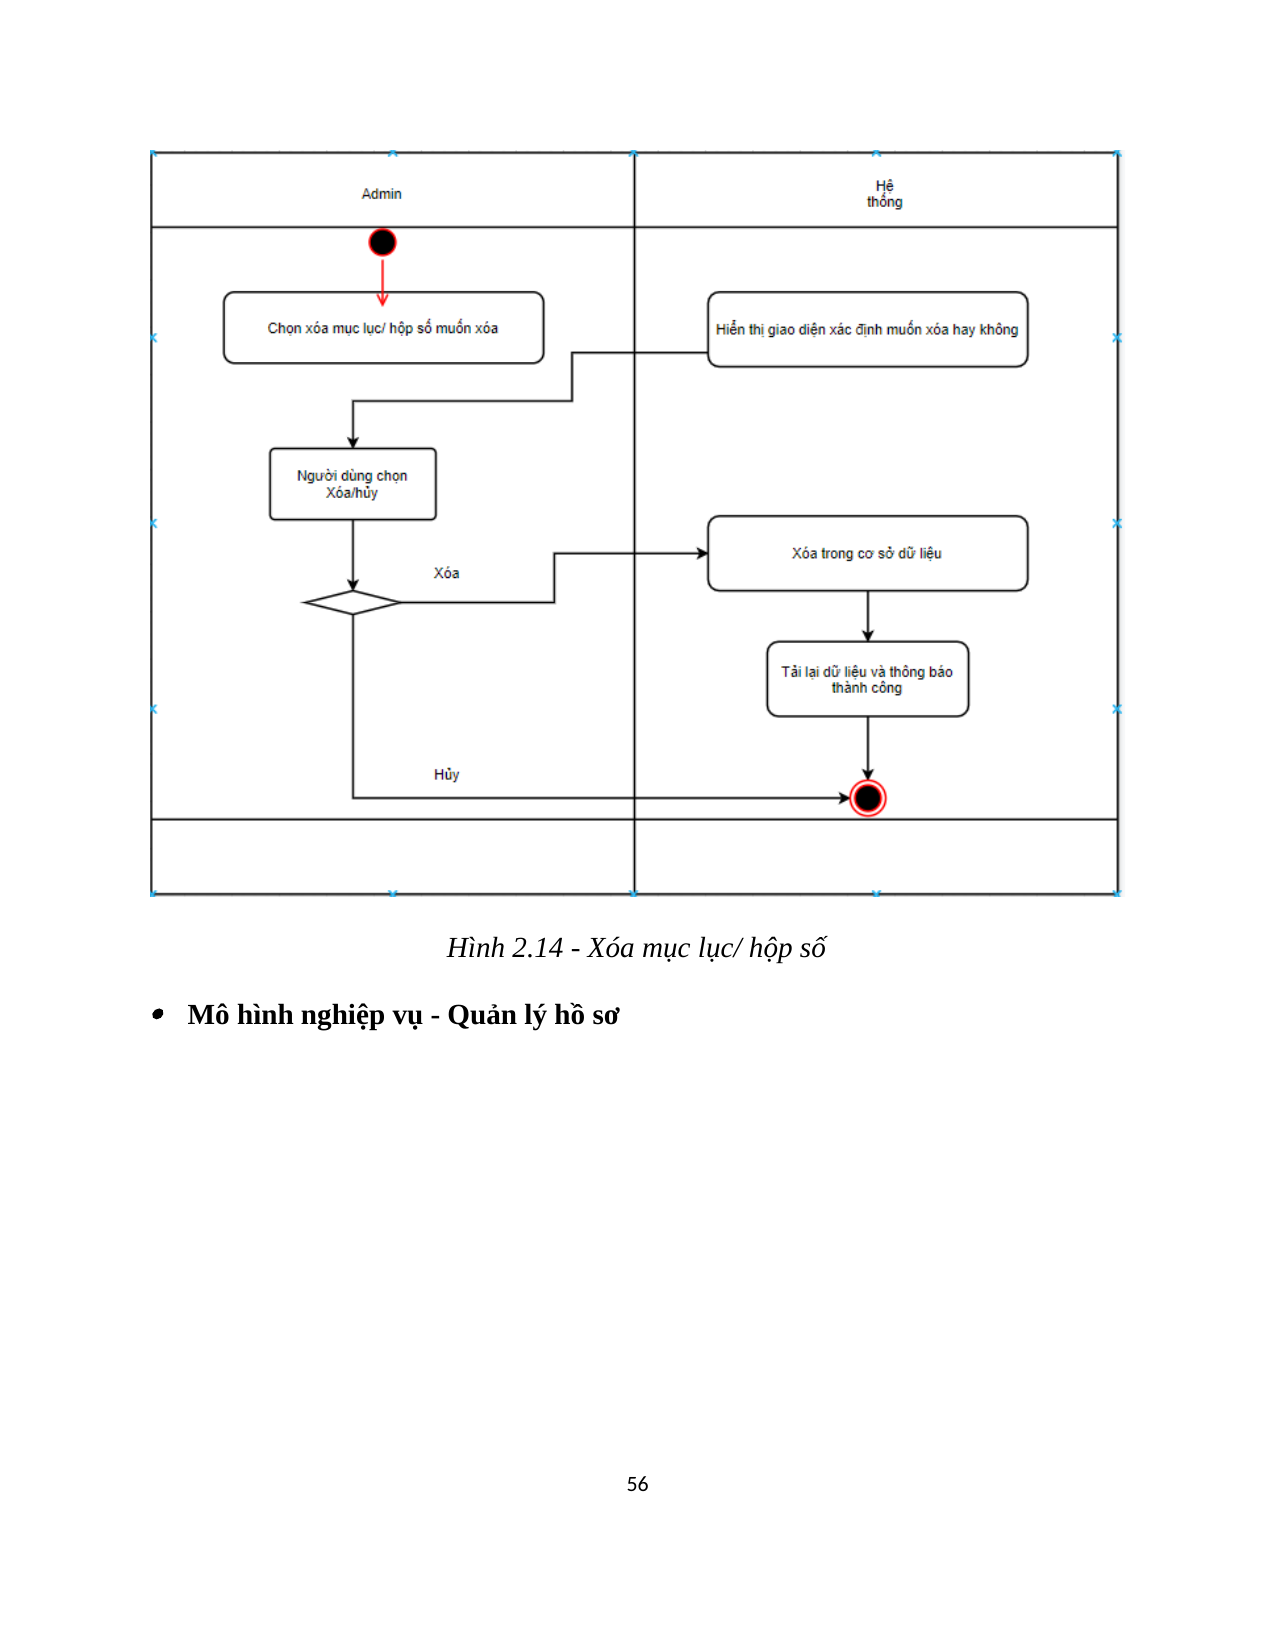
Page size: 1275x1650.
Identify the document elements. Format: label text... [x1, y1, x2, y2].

picture [150, 150, 1125, 897]
list Mô hình nghiệp vụ - Quản lý hồ sơ [150, 997, 1125, 1030]
text Hình 2.14 - Xóa mục lục/ hộp số [150, 930, 1125, 963]
